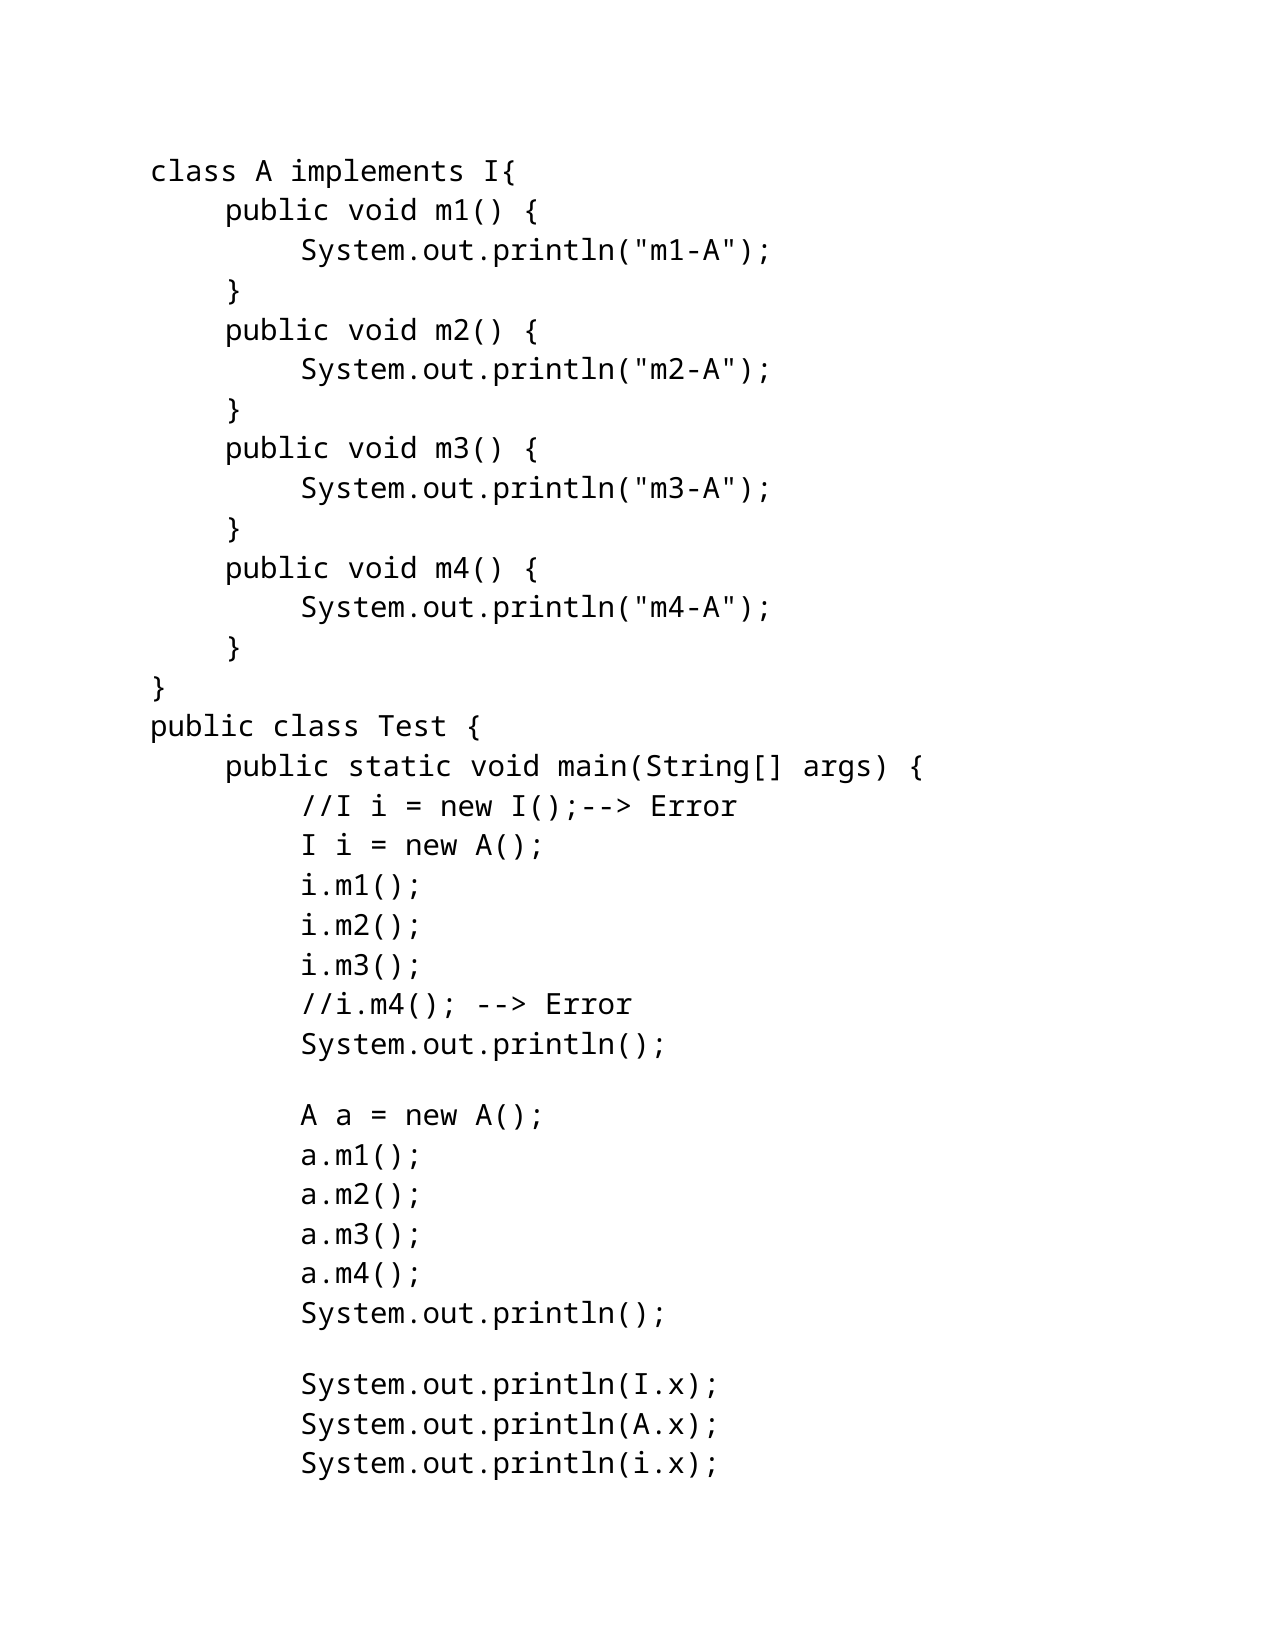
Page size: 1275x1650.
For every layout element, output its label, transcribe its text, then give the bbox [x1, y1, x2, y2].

text I i = new A(); [150, 825, 1125, 864]
text //i.m4(); --> Error [150, 983, 1125, 1023]
text } [150, 388, 1125, 428]
text public void m4() { [150, 547, 1125, 587]
text public void m2() { [150, 309, 1125, 348]
text System.out.println(); [150, 1023, 1125, 1063]
text a.m1(); [150, 1134, 1125, 1173]
text System.out.println("m4-A"); [150, 587, 1125, 626]
text A a = new A(); [150, 1094, 1125, 1134]
text } [150, 269, 1125, 309]
text public class Test { [150, 706, 1125, 745]
text i.m3(); [150, 944, 1125, 983]
text public void m3() { [150, 428, 1125, 467]
text public void m1() { [150, 190, 1125, 229]
text a.m4(); [150, 1253, 1125, 1292]
text System.out.println("m2-A"); [150, 348, 1125, 388]
text i.m1(); [150, 864, 1125, 904]
text } [150, 507, 1125, 547]
text //I i = new I();--> Error [150, 785, 1125, 825]
text public static void main(String[] args) { [150, 745, 1125, 785]
text System.out.println(); [150, 1292, 1125, 1332]
text System.out.println(A.x); [150, 1403, 1125, 1443]
text System.out.println("m1-A"); [150, 229, 1125, 269]
text System.out.println(i.x); [150, 1443, 1125, 1482]
text i.m2(); [150, 904, 1125, 944]
text System.out.println("m3-A"); [150, 467, 1125, 507]
text } [150, 666, 1125, 706]
text class A implements I{ [150, 150, 1125, 190]
text a.m2(); [150, 1173, 1125, 1213]
text a.m3(); [150, 1213, 1125, 1253]
text } [150, 626, 1125, 666]
text System.out.println(I.x); [150, 1363, 1125, 1403]
